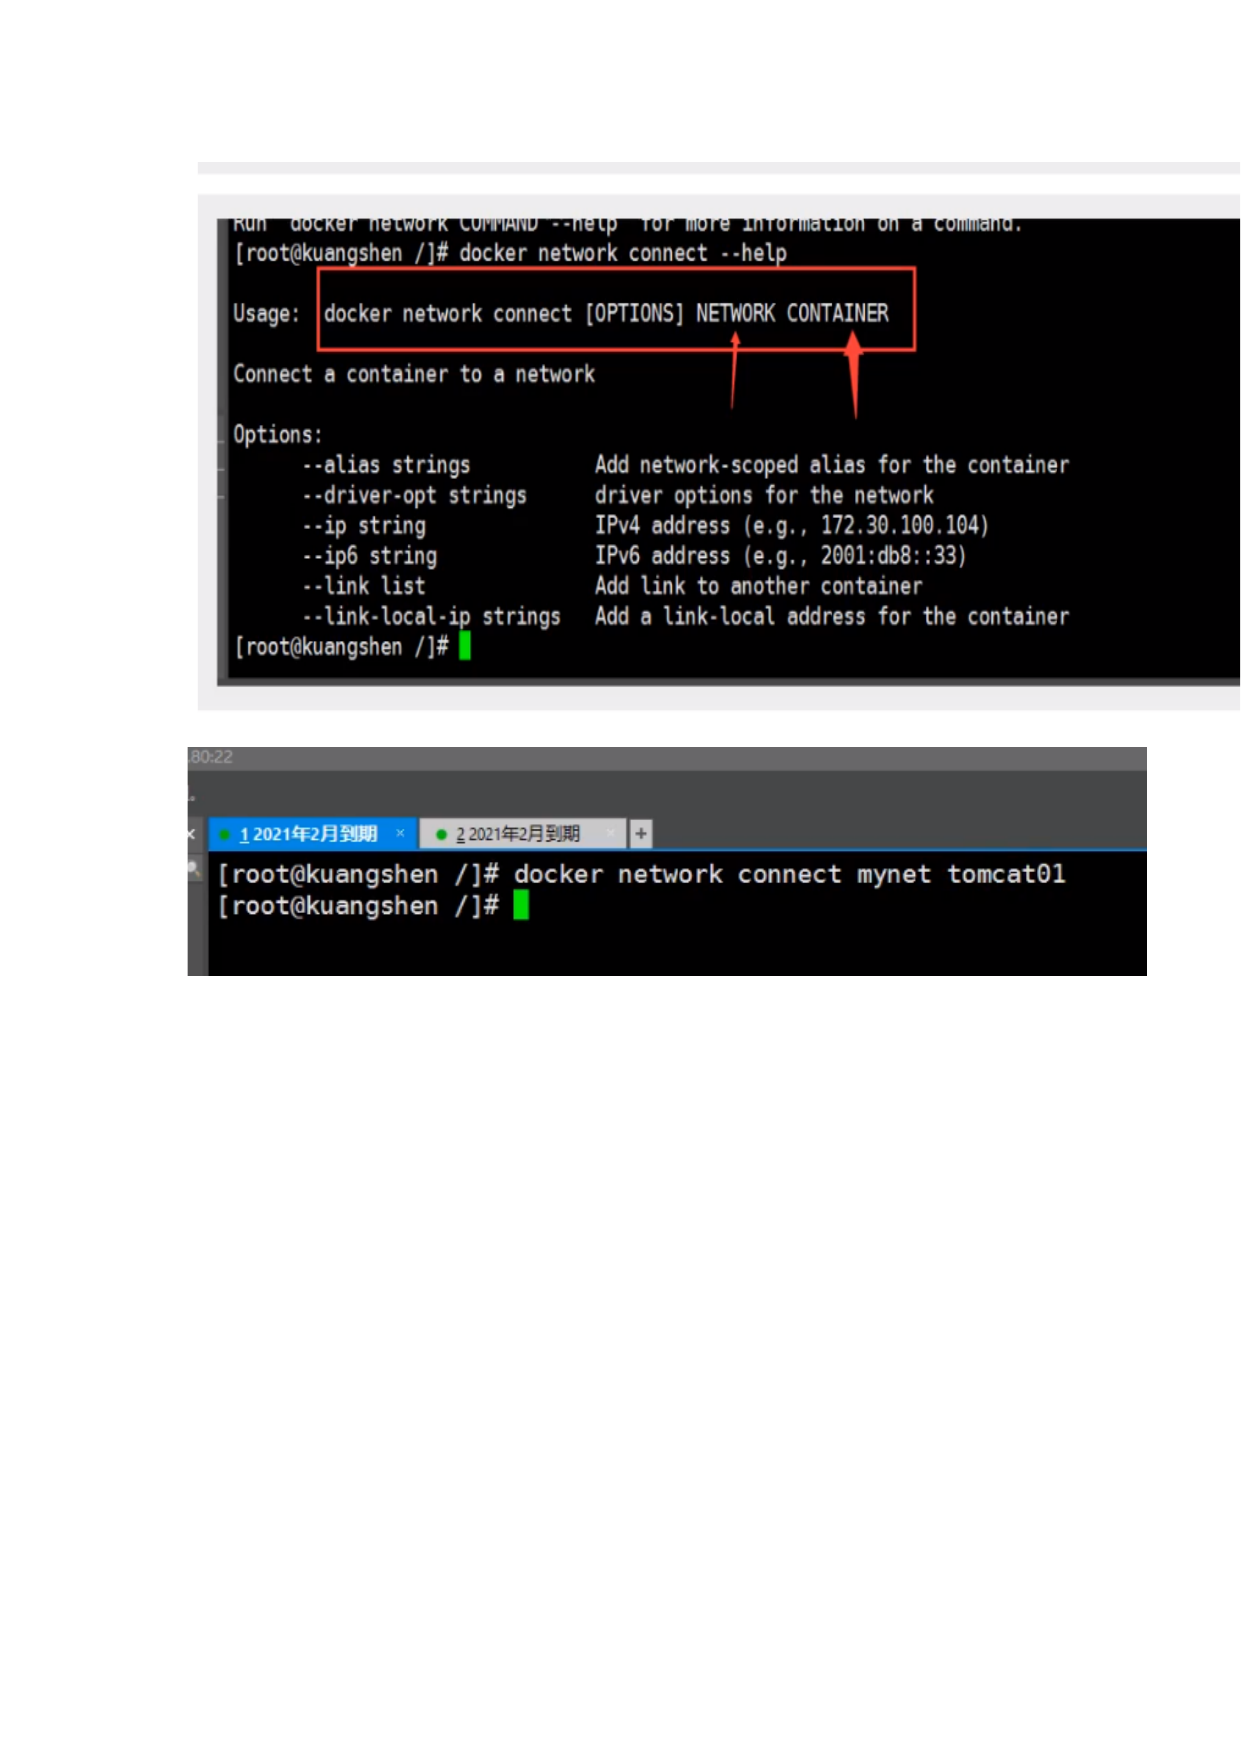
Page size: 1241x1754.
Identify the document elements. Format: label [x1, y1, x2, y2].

picture [187, 747, 1147, 976]
picture [187, 162, 1241, 734]
